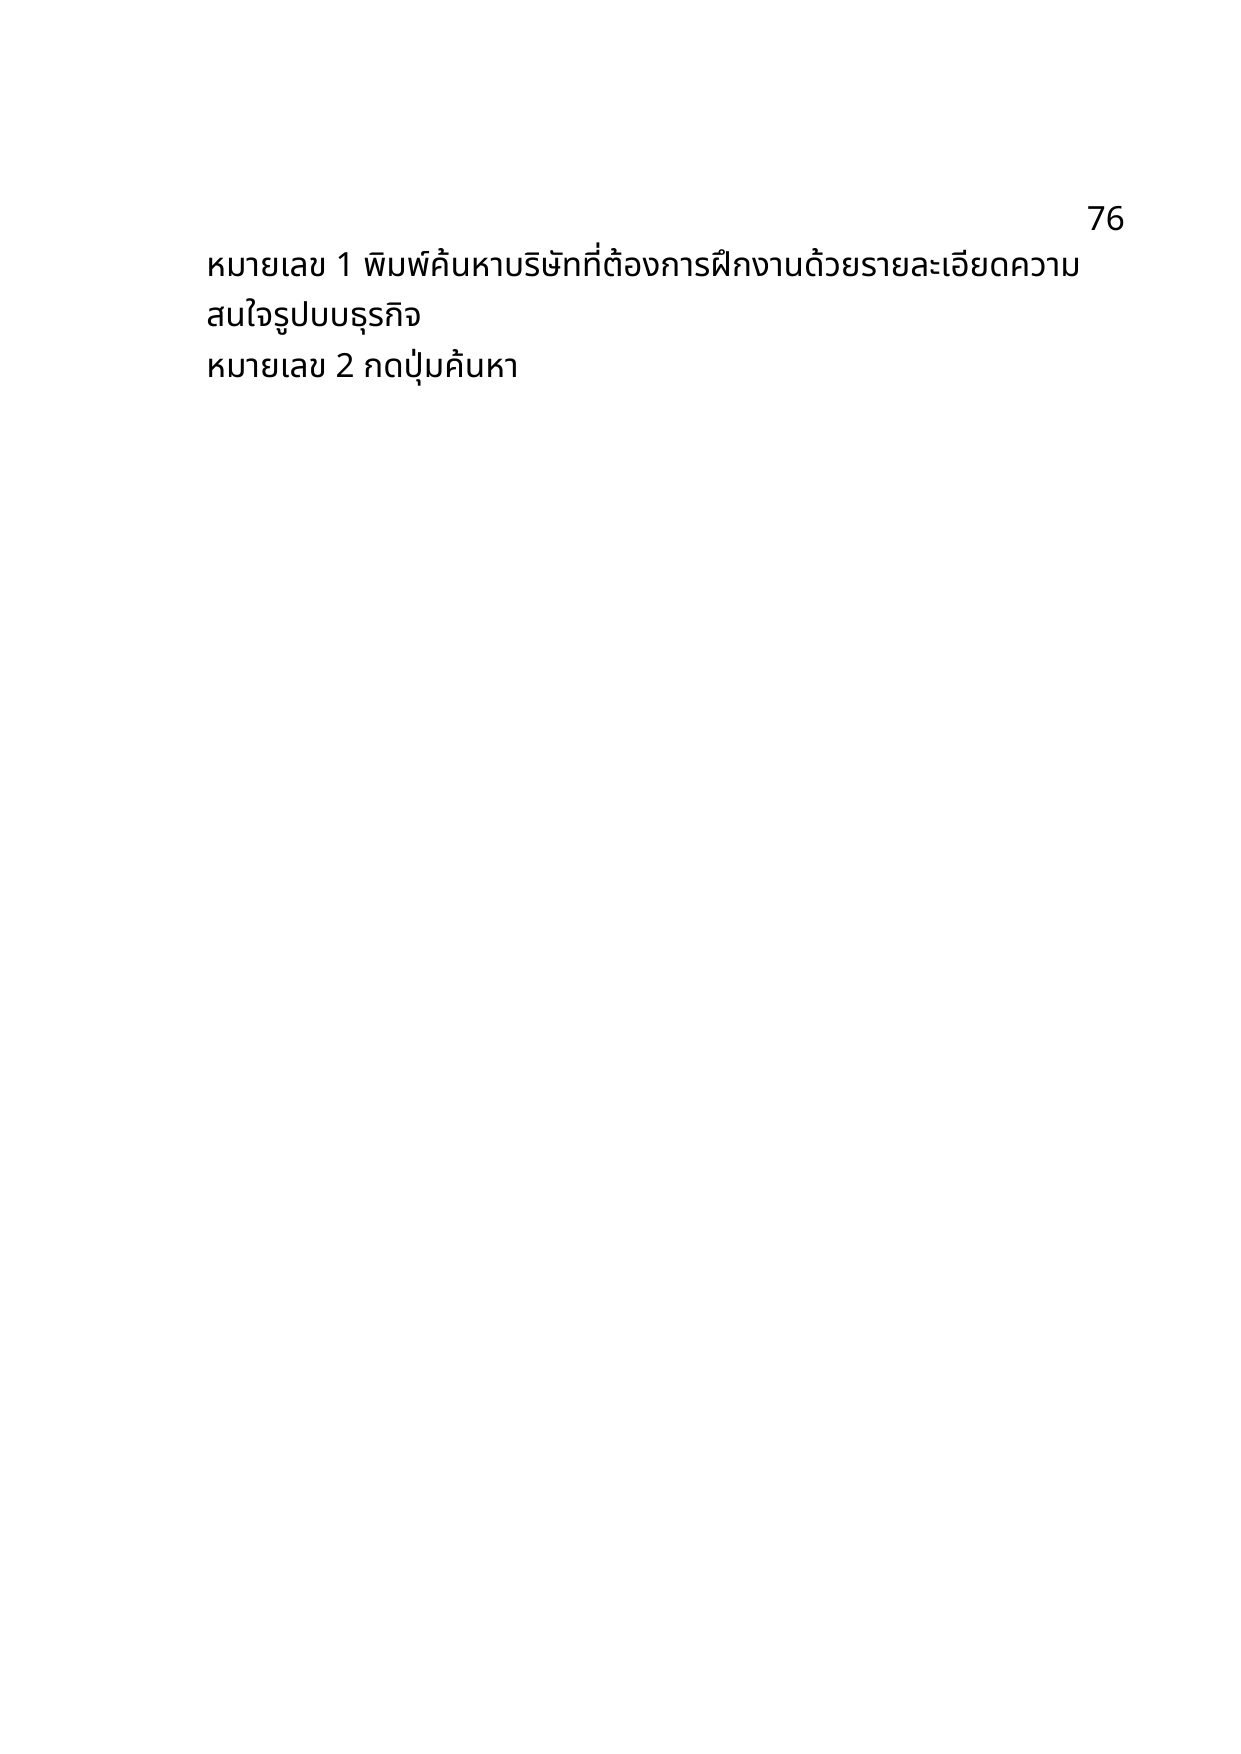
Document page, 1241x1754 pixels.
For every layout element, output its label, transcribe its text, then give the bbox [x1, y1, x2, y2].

text หมายเลข 1 พิมพ์ค้นหาบริษัทที่ต้องการฝึกงานด้วยรายละเอียดความสนใจรูปบบธุรกิจ [206, 240, 1125, 341]
text หมายเลข 2 กดปุ่มค้นหา [206, 341, 1125, 392]
